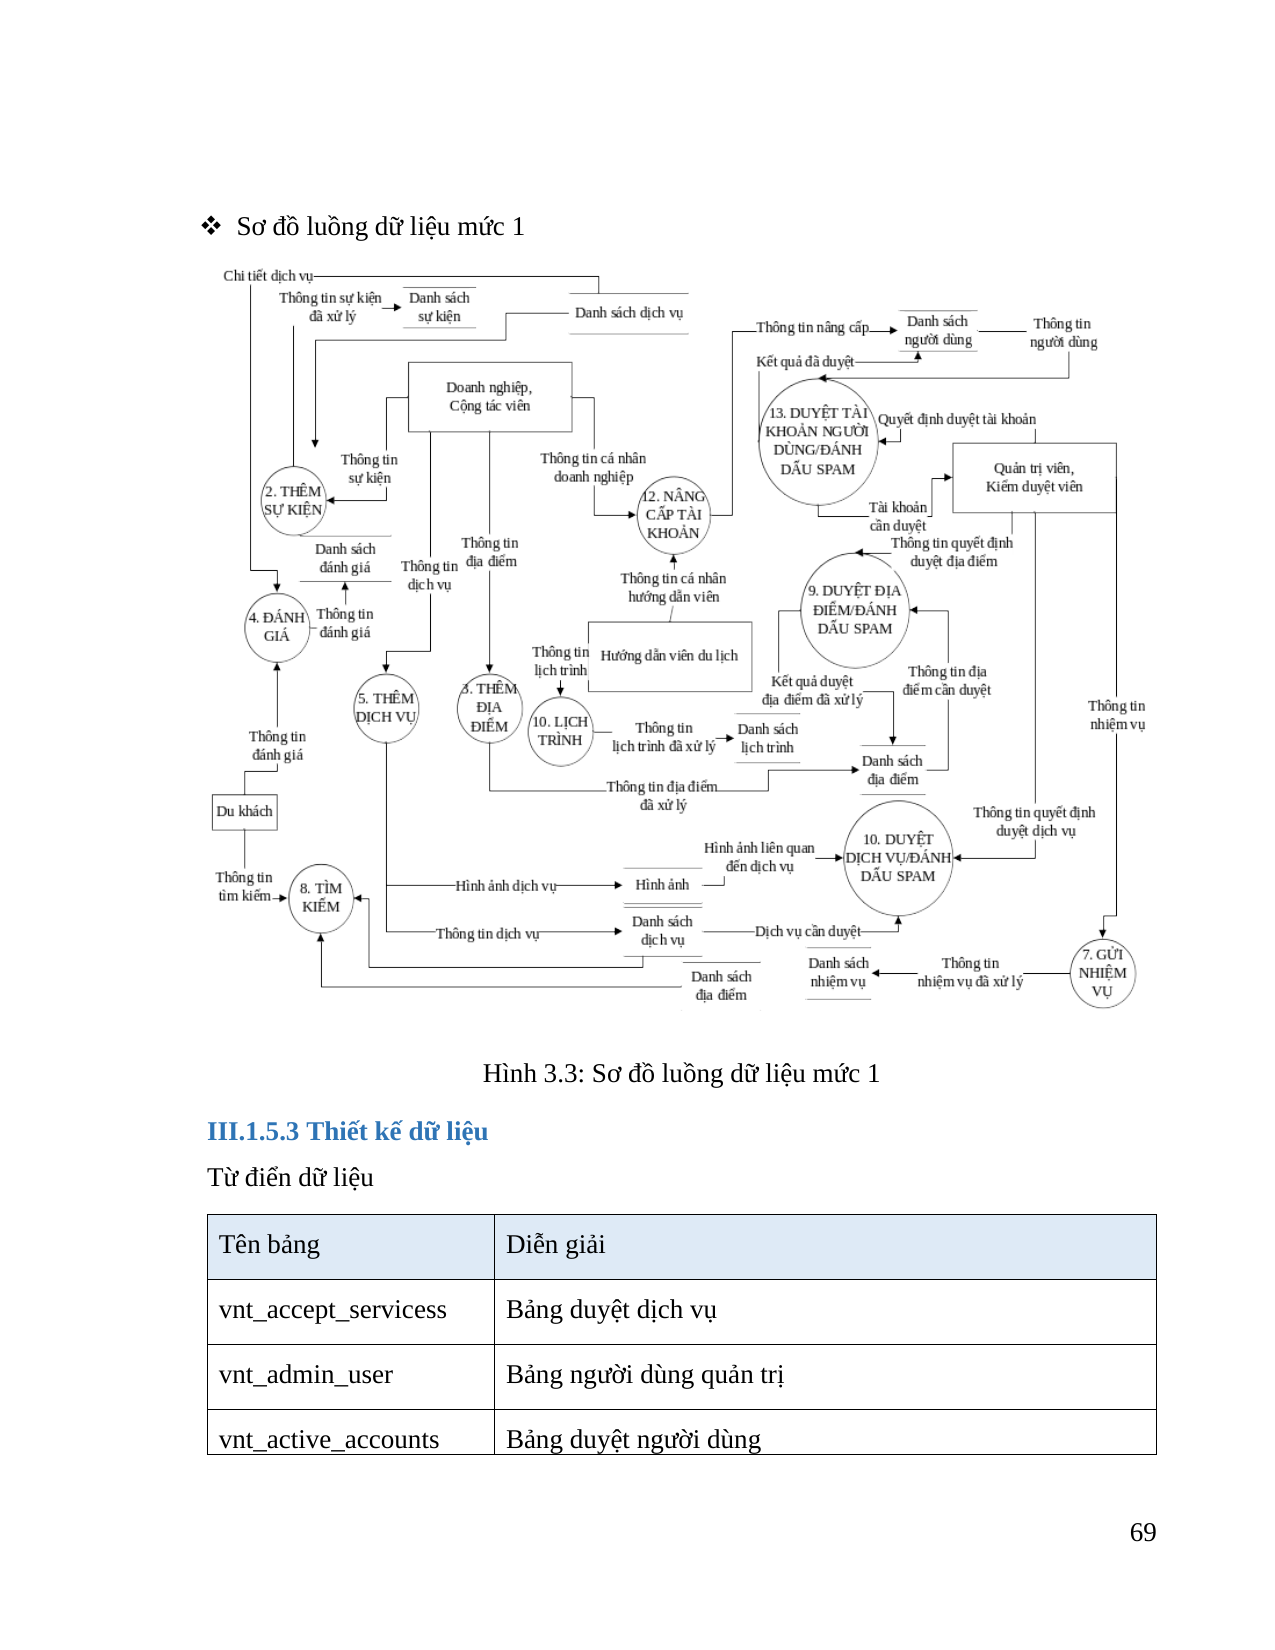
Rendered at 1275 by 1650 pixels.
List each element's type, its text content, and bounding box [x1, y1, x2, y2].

table_cell Bảng duyệt người dùng [495, 1410, 1156, 1454]
table_cell vnt_admin_user [208, 1345, 494, 1409]
table_cell vnt_accept_servicess [208, 1280, 494, 1344]
table_header Tên bảng [208, 1215, 494, 1279]
subtitle III.1.5.3 Thiết kế dữ liệu [207, 1115, 1156, 1146]
list Sơ đồ luồng dữ liệu mức 1 [199, 211, 1156, 242]
text Từ điển dữ liệu [207, 1161, 1156, 1192]
table_header Diễn giải [495, 1215, 1156, 1279]
table_cell Bảng người dùng quản trị [495, 1345, 1156, 1409]
table_cell vnt_active_accounts [208, 1410, 494, 1454]
table_cell Bảng duyệt dịch vụ [495, 1280, 1156, 1344]
subtitle Hình 3.3: Sơ đồ luồng dữ liệu mức 1 [207, 1057, 1156, 1088]
